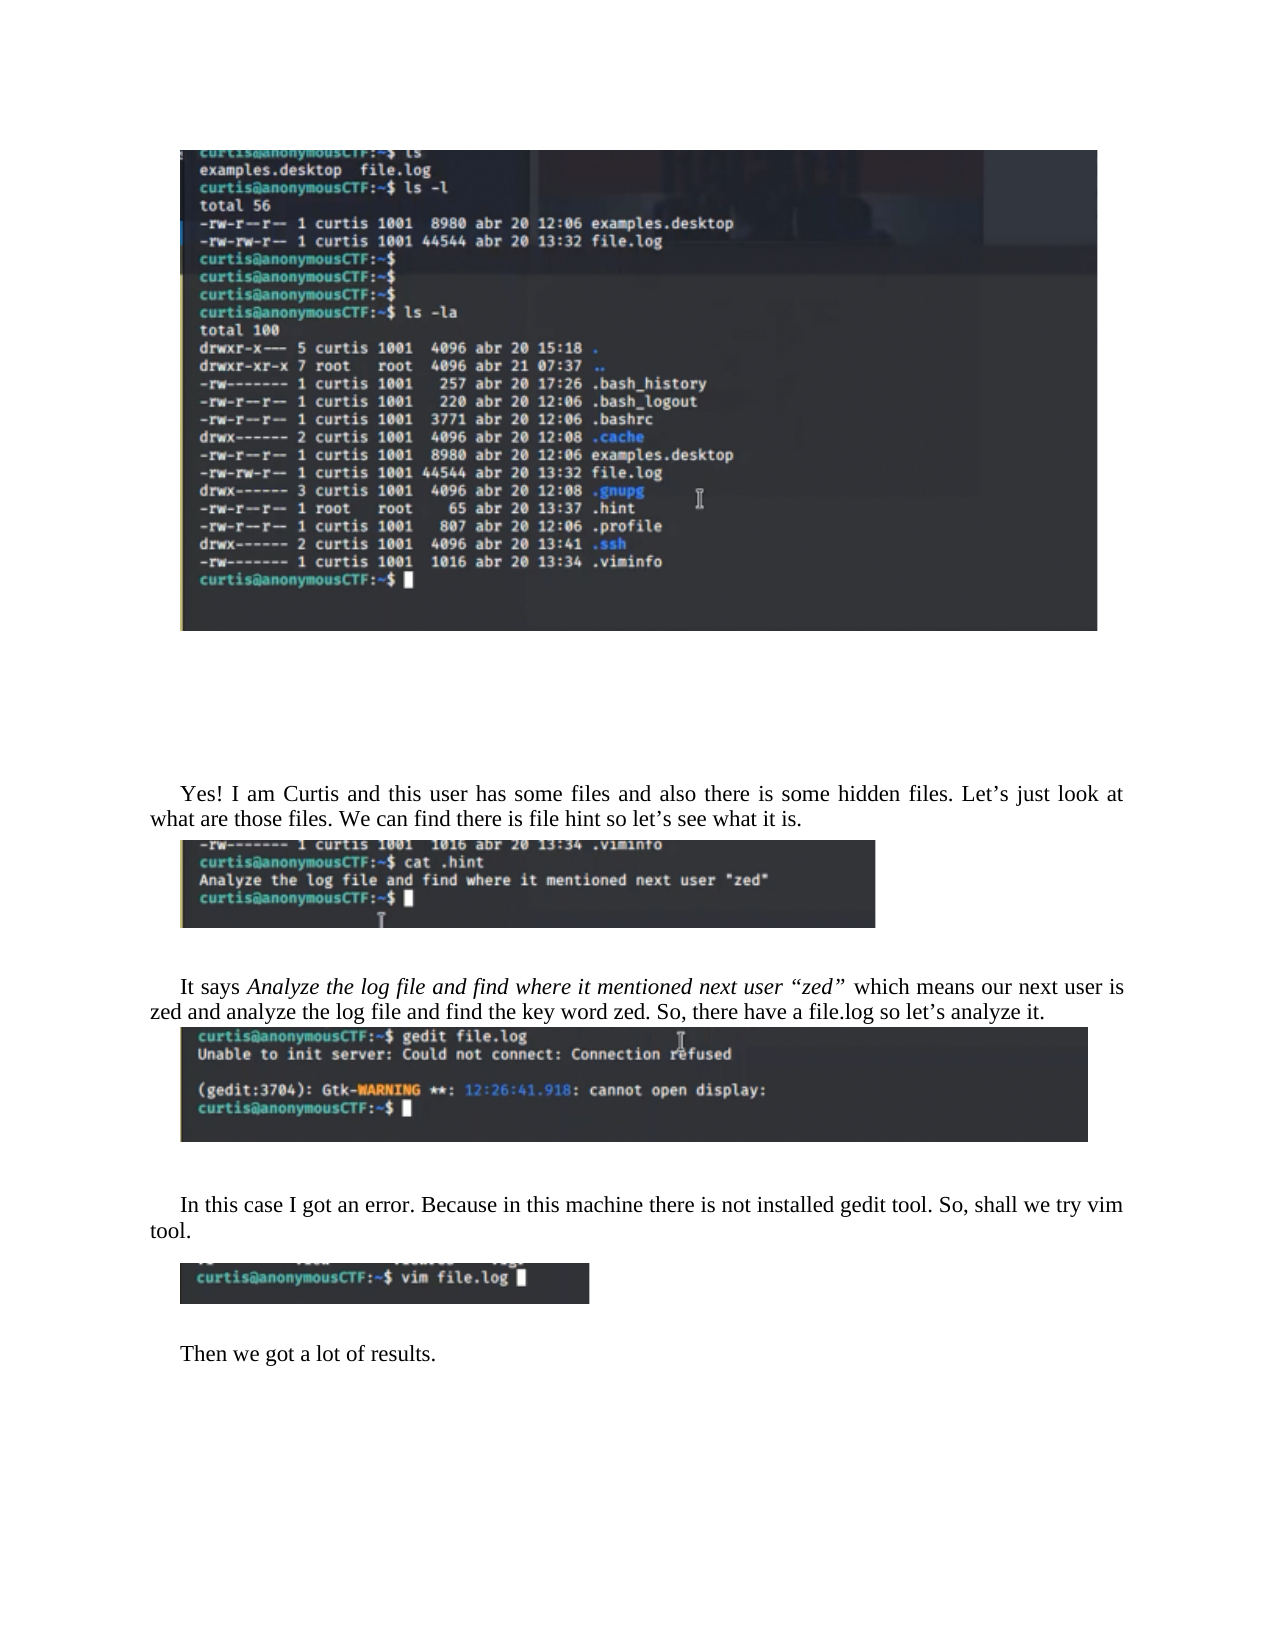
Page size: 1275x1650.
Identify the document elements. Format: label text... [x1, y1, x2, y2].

text Then we got a lot of results. [150, 1342, 1125, 1367]
picture [180, 150, 1098, 631]
text It says Analyze the log file and find where it mentioned next user “zed” which means our next user is zed and analyze the log file and find the key word zed. So, there have a file.log so let’s analyze it. [150, 974, 1125, 1024]
picture [180, 840, 876, 928]
picture [180, 1263, 590, 1304]
text In this case I got an error. Because in this machine there is not installed gedit tool. So, shall we try vim tool. [150, 1193, 1125, 1243]
picture [180, 1027, 1088, 1142]
text Yes! I am Curtis and this user has some files and also there is some hidden files. Let’s just look at what are those files. We can find there is file hint so let’s see what it is. [150, 781, 1125, 831]
